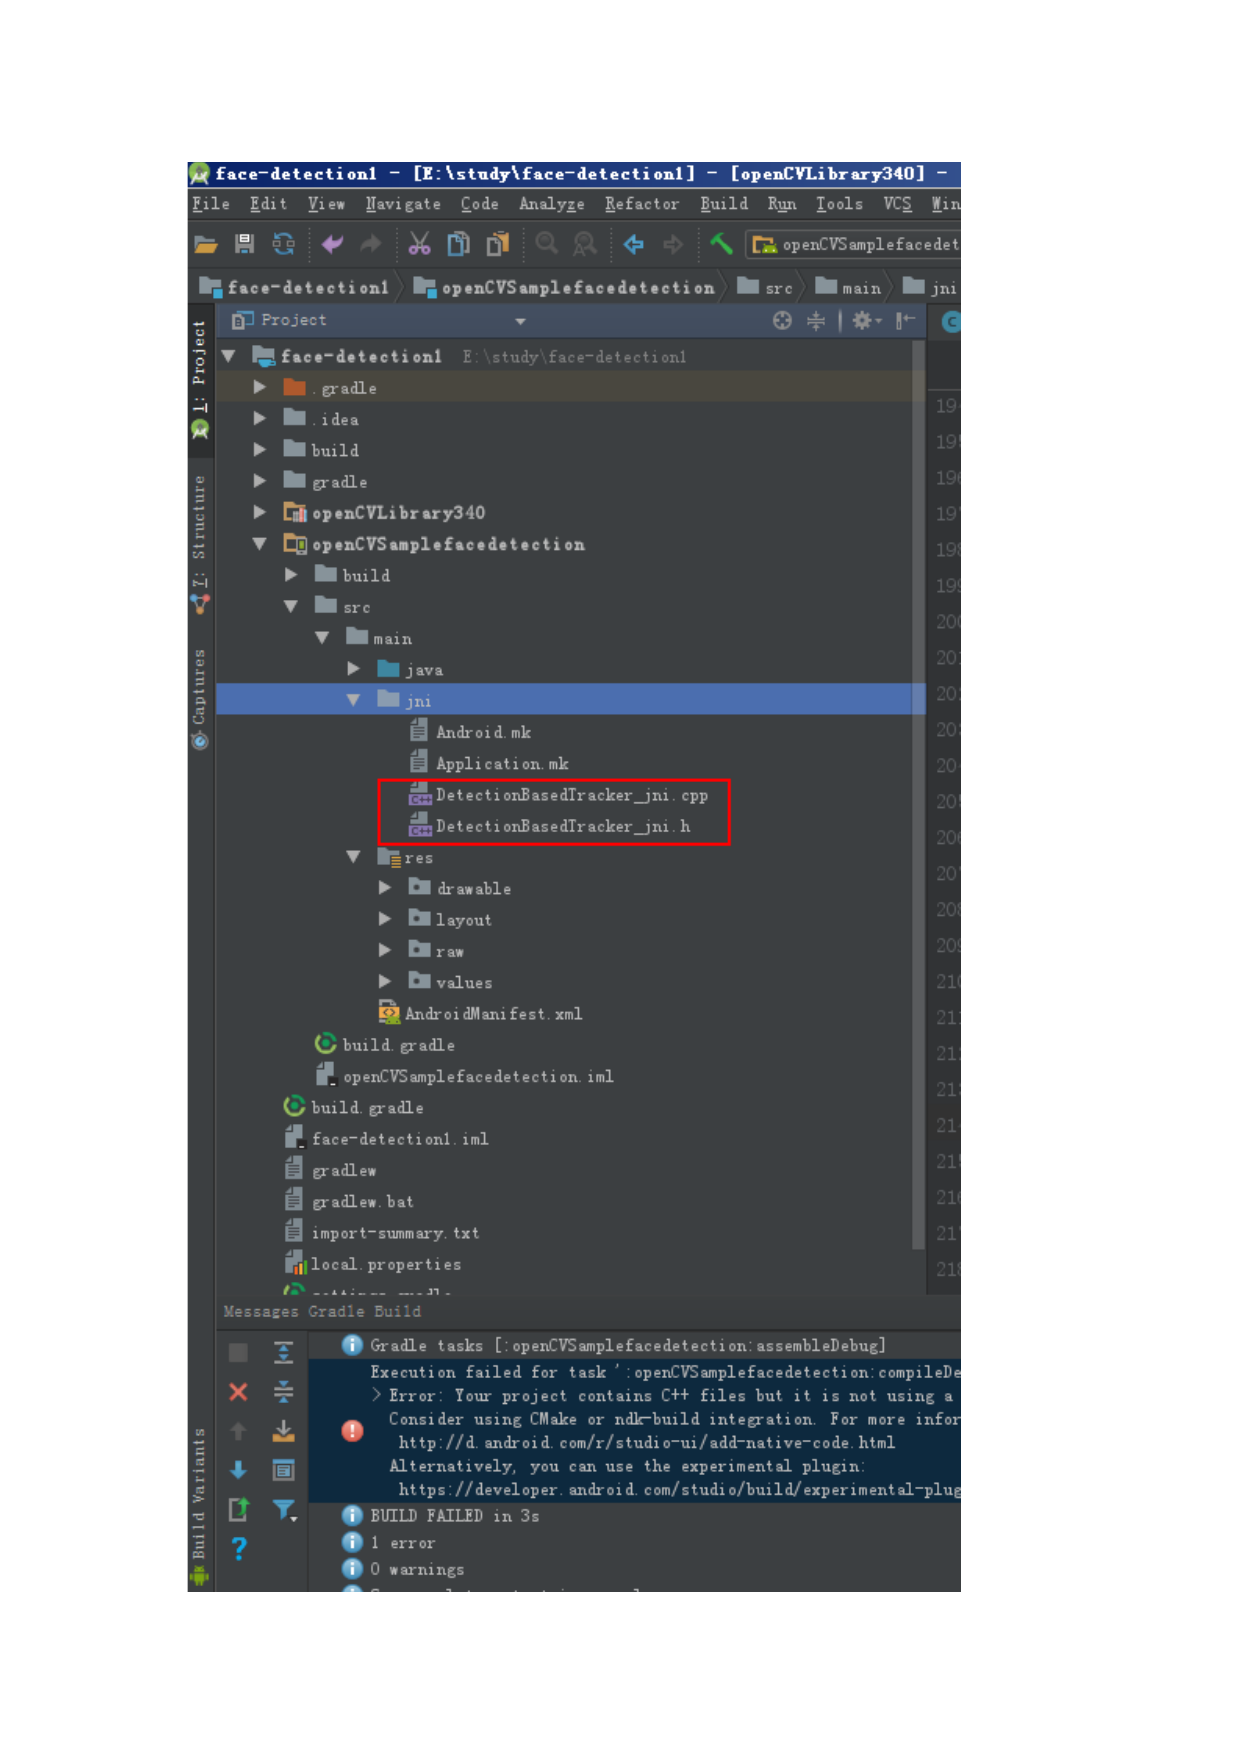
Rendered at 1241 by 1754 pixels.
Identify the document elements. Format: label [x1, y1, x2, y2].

picture [187, 162, 961, 1592]
